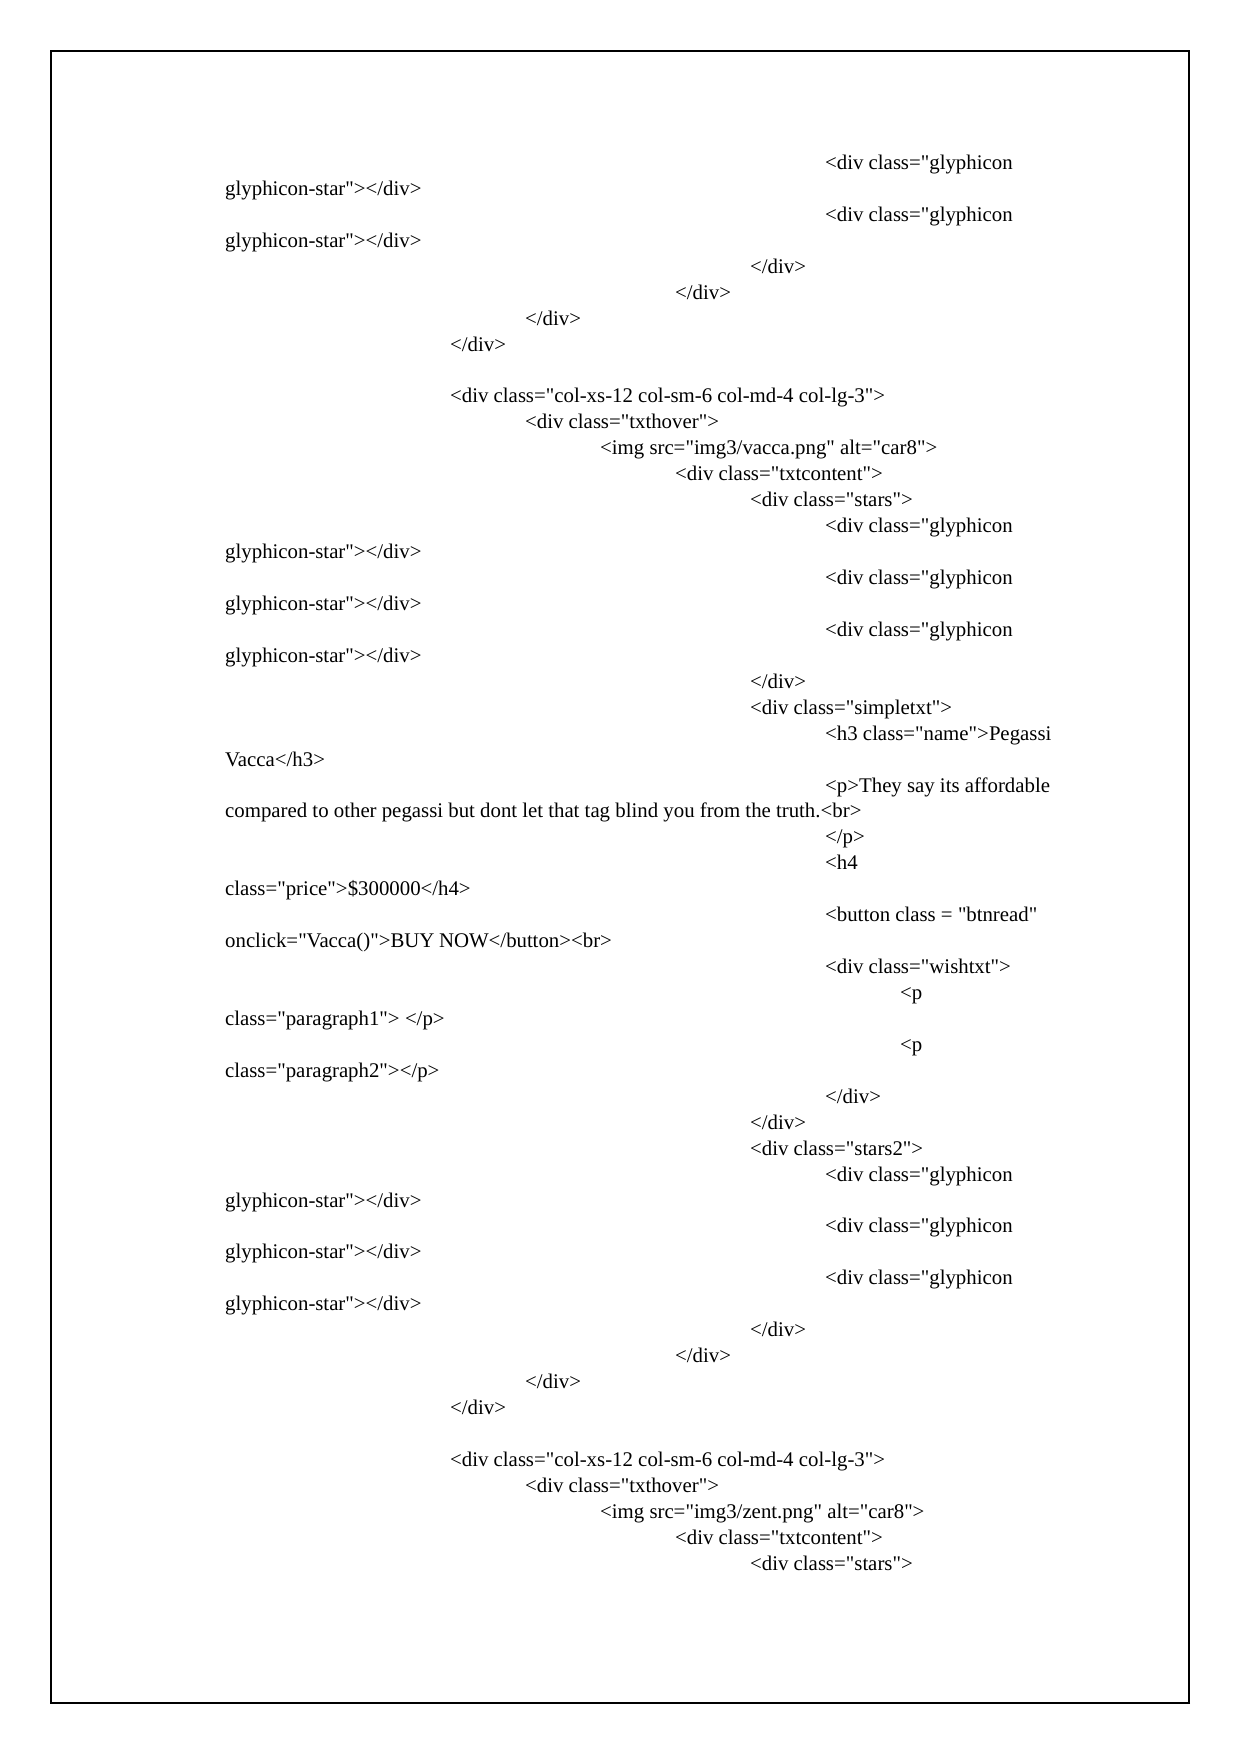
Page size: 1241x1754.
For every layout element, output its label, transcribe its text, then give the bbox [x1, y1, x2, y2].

list </div> [225, 669, 1090, 693]
list <div class="glyphicon glyphicon-star"></div> [225, 1265, 1090, 1315]
list <div class="simpletxt"> [225, 695, 1090, 719]
list <p class="paragraph2"></p> [225, 1032, 1090, 1082]
list </div> [225, 1084, 1090, 1108]
list </p> [225, 824, 1090, 848]
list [225, 150, 1090, 200]
list <div class="col-xs-12 col-sm-6 col-md-4 col-lg-3"> [225, 383, 1090, 407]
list <div class="stars2"> [225, 1136, 1090, 1160]
list <h4 class="price">$300000</h4> [225, 850, 1090, 900]
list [225, 202, 1090, 252]
list <div class="wishtxt"> [225, 954, 1090, 978]
list <div class="glyphicon glyphicon-star"></div> [225, 617, 1090, 667]
list </div> [225, 254, 1090, 278]
list <div class="txtcontent"> [225, 1525, 1090, 1549]
list <div class="txthover"> [225, 1473, 1090, 1497]
list <div class="glyphicon glyphicon-star"></div> [225, 1213, 1090, 1263]
list <img src="img3/zent.png" alt="car8"> [225, 1499, 1090, 1523]
list <p>They say its affordable compared to other pegassi but dont let that tag blind you from the truth.<br> [225, 772, 1090, 822]
list <div class="glyphicon glyphicon-star"></div> [225, 1162, 1090, 1212]
list <div class="glyphicon glyphicon-star"></div> [225, 565, 1090, 615]
list <div class="glyphicon glyphicon-star"></div> [225, 513, 1090, 563]
list <h3 class="name">Pegassi Vacca</h3> [225, 721, 1090, 771]
list </div> [225, 1110, 1090, 1134]
list </div> [225, 280, 1090, 304]
list <div class="col-xs-12 col-sm-6 col-md-4 col-lg-3"> [225, 1447, 1090, 1471]
list </div> [225, 1343, 1090, 1367]
list <button class = "btnread" onclick="Vacca()">BUY NOW</button><br> [225, 902, 1090, 952]
list <div class="stars"> [225, 1551, 1090, 1575]
list <div class="stars"> [225, 487, 1090, 511]
list </div> [225, 332, 1090, 356]
list <div class="txthover"> [225, 409, 1090, 433]
list <div class="txtcontent"> [225, 461, 1090, 485]
list </div> [225, 306, 1090, 330]
list </div> [225, 1317, 1090, 1341]
list <p class="paragraph1"> </p> [225, 980, 1090, 1030]
list </div> [225, 1369, 1090, 1393]
list </div> [225, 1395, 1090, 1419]
list <img src="img3/vacca.png" alt="car8"> [225, 435, 1090, 459]
